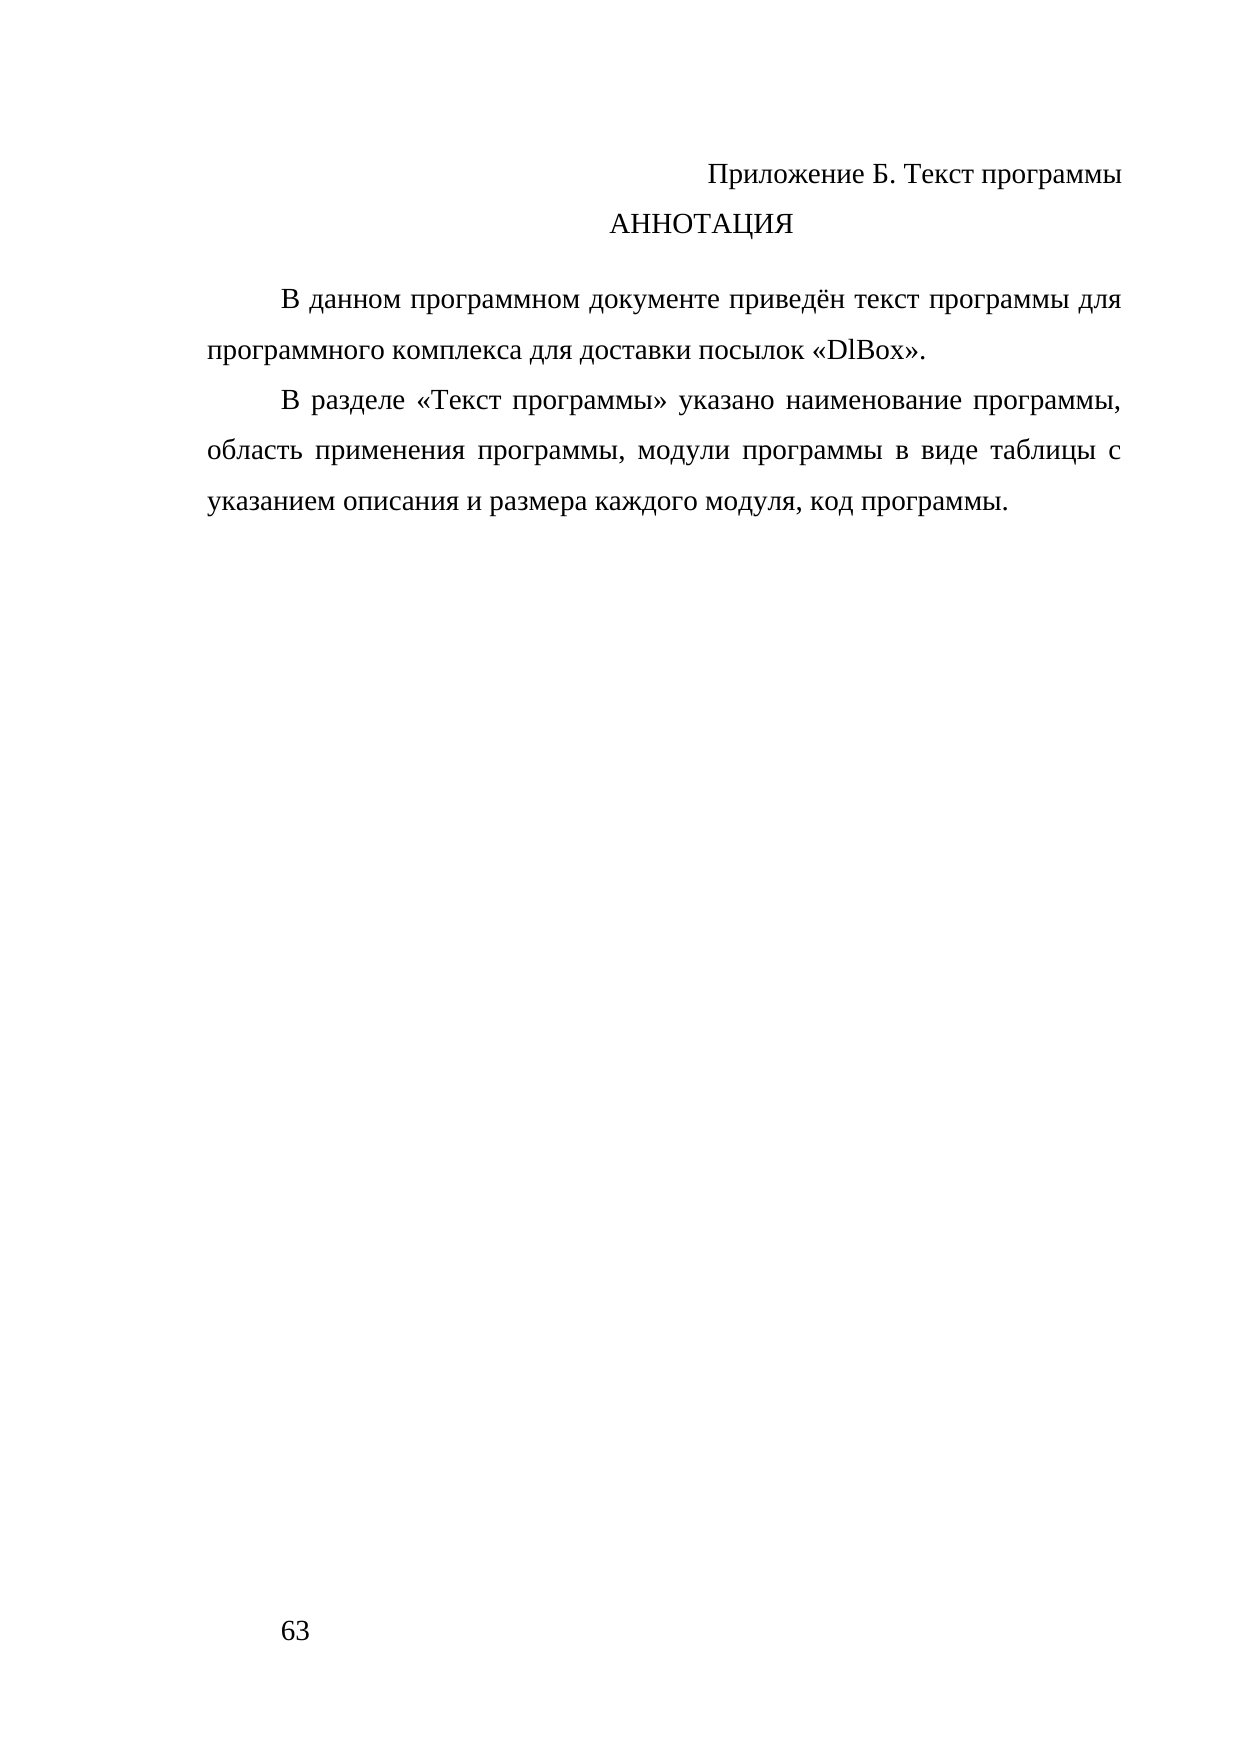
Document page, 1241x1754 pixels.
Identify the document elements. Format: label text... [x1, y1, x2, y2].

text В данном программном документе приведён текст программы для программного комплекса для доставки посылок «DlBox». [207, 281, 1122, 365]
subtitle Приложение Б. Текст программы [207, 156, 1122, 189]
text АННОТАЦИЯ [207, 206, 1122, 240]
text В разделе «Текст программы» указано наименование программы, область применения программы, модули программы в виде таблицы с указанием описания и размера каждого модуля, код программы. [207, 382, 1122, 516]
